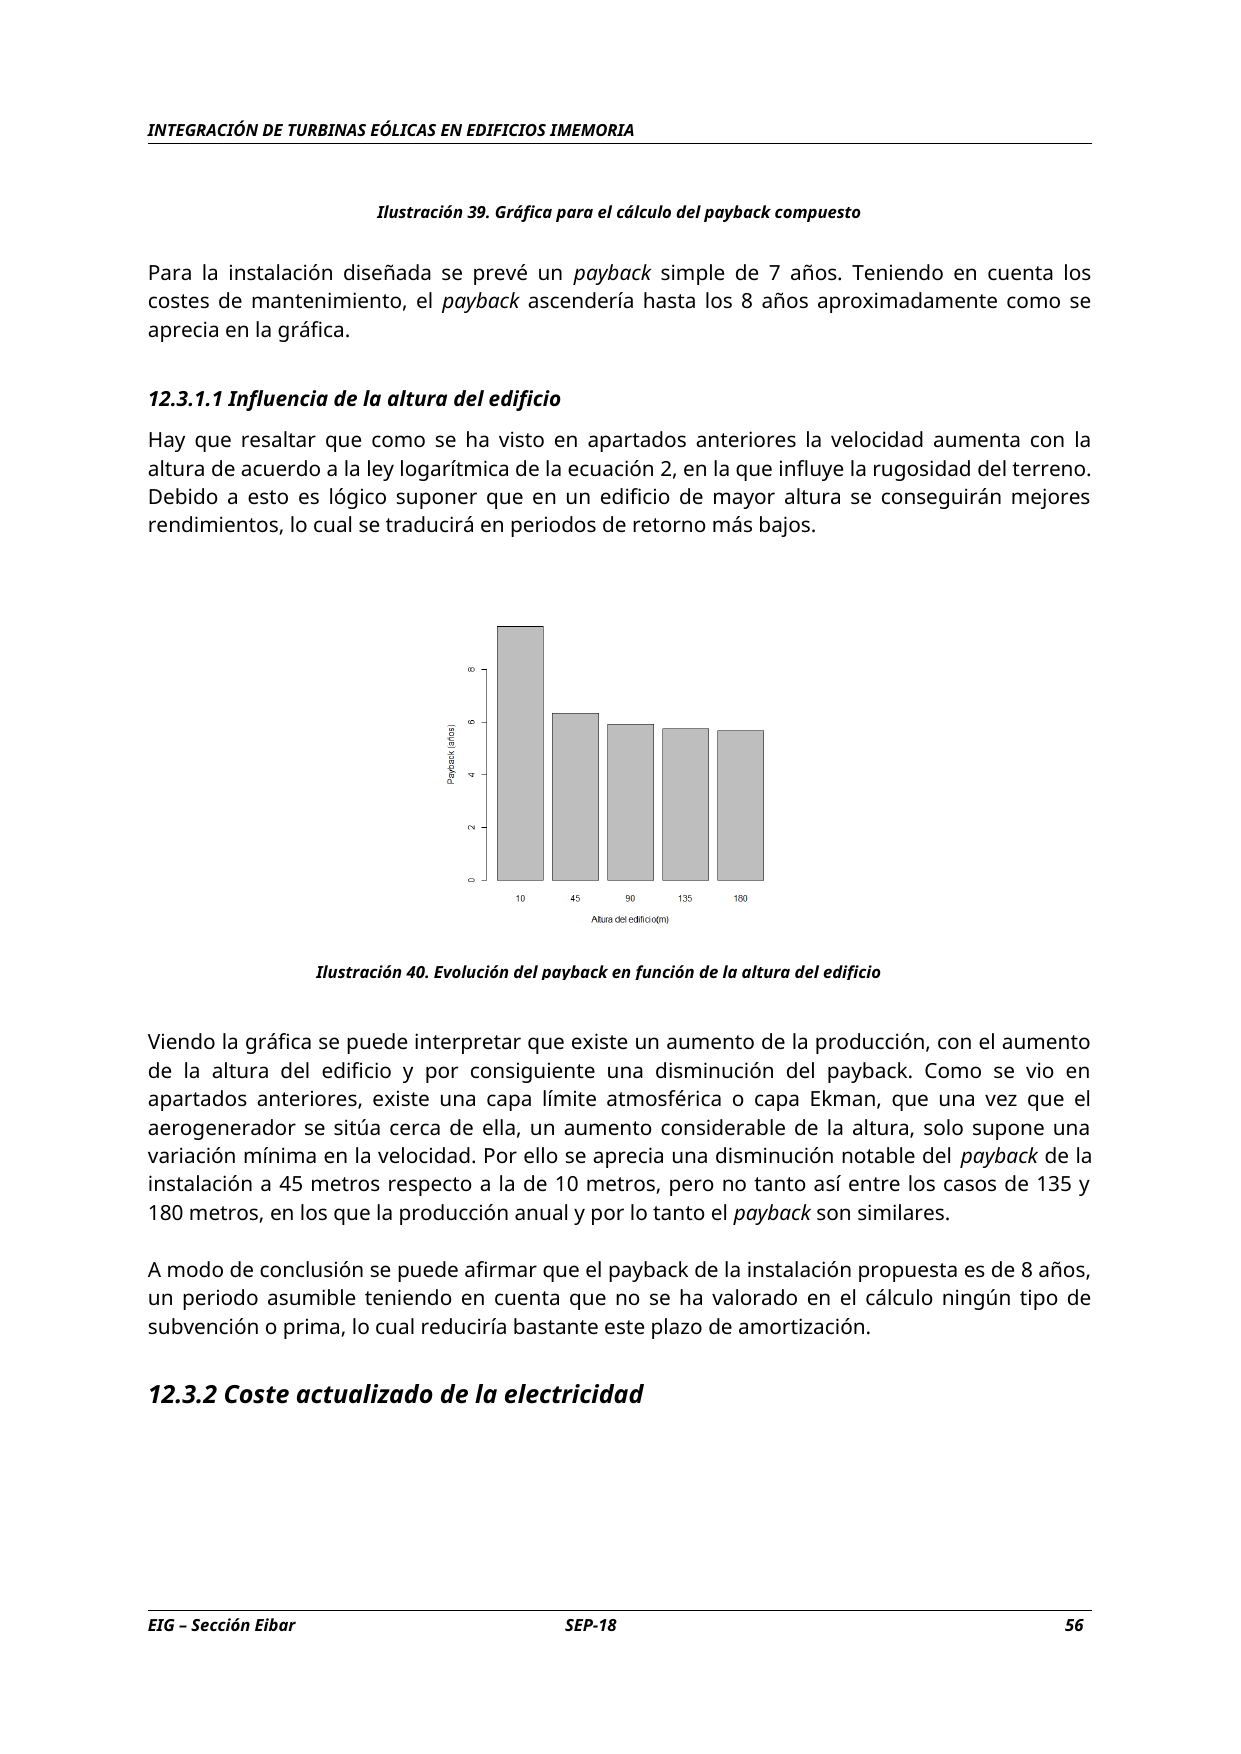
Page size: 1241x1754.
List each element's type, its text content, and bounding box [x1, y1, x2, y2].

picture [444, 617, 796, 935]
text Viendo la gráfica se puede interpretar que existe un aumento de la producción, con el aumento de la altura del edificio y por consiguiente una disminución del payback. Como se vio en apartados anteriores, existe una capa límite atmosférica o capa Ekman, que una vez que el aerogenerador se sitúa cerca de ella, un aumento considerable de la altura, solo supone una variación mínima en la velocidad. Por ello se aprecia una disminución notable del payback de la instalación a 45 metros respecto a la de 10 metros, pero no tanto así entre los casos de 135 y 180 metros, en los que la producción anual y por lo tanto el payback son similares. [148, 1027, 1092, 1226]
text 12.3.1.1 Influencia de la altura del edificio [148, 384, 1092, 413]
text Hay que resaltar que como se ha visto en apartados anteriores la velocidad aumenta con la altura de acuerdo a la ley logarítmica de la ecuación 2, en la que influye la rugosidad del terreno. Debido a esto es lógico suponer que en un edificio de mayor altura se conseguirán mejores rendimientos, lo cual se traducirá en periodos de retorno más bajos. [148, 425, 1092, 539]
text A modo de conclusión se puede afirmar que el payback de la instalación propuesta es de 8 años, un periodo asumible teniendo en cuenta que no se ha valorado en el cálculo ningún tipo de subvención o prima, lo cual reduciría bastante este plazo de amortización. [148, 1255, 1092, 1340]
text Para la instalación diseñada se prevé un payback simple de 7 años. Teniendo en cuenta los costes de mantenimiento, el payback ascendería hasta los 8 años aproximadamente como se aprecia en la gráfica. [148, 258, 1092, 343]
text 12.3.2 Coste actualizado de la electricidad [148, 1377, 1092, 1411]
